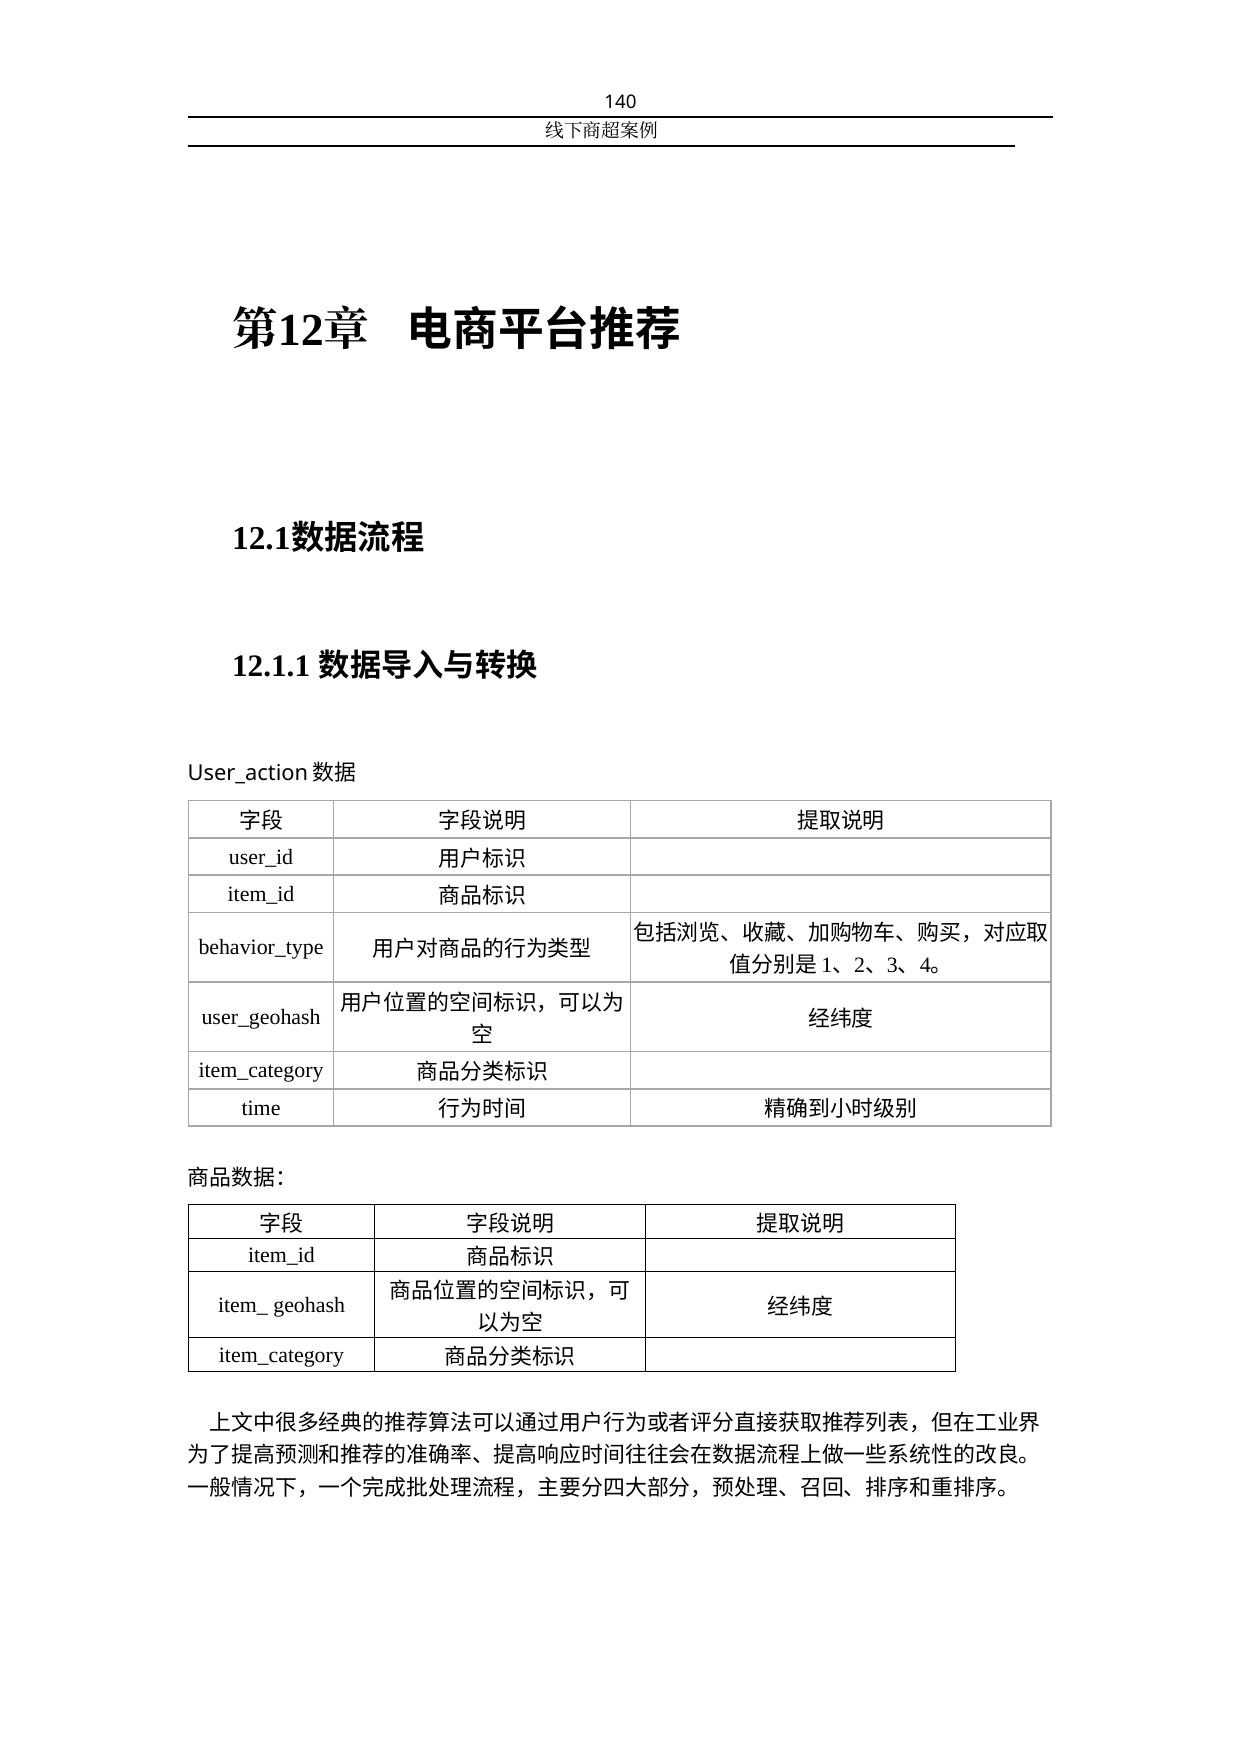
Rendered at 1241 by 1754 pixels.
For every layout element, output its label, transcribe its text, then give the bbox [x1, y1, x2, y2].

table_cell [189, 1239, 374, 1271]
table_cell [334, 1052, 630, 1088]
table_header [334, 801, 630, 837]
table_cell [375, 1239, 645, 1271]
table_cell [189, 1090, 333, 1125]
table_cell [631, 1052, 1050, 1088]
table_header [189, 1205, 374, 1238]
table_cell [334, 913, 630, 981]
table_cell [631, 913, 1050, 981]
text 上文中很多经典的推荐算法可以通过用户行为或者评分直接获取推荐列表，但在工业界为了提高预测和推荐的准确率、提高响应时间往往会在数据流程上做一些系统性的改良。一般情况下，一个完成批处理流程，主要分四大部分，预处理、召回、排序和重排序。 [187, 1404, 1053, 1502]
subtitle 数据流程 [232, 503, 1053, 568]
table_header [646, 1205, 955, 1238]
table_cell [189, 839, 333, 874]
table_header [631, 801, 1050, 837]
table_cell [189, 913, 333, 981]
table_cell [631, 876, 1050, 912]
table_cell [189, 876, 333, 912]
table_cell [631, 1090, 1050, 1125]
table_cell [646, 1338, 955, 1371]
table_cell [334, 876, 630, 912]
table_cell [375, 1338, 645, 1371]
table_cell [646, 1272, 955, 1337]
subtitle 数据导入与转换 [232, 630, 1053, 695]
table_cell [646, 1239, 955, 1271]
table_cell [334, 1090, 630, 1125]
subtitle 电商平台推荐 [232, 277, 1053, 375]
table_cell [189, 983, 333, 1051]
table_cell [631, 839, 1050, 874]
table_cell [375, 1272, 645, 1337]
text User_action数据 [187, 755, 1053, 787]
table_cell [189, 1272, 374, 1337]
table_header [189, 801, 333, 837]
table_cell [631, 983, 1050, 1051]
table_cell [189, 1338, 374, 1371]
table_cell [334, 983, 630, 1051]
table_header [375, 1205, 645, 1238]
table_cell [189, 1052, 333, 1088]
text 商品数据： [187, 1159, 1053, 1192]
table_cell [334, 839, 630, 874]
